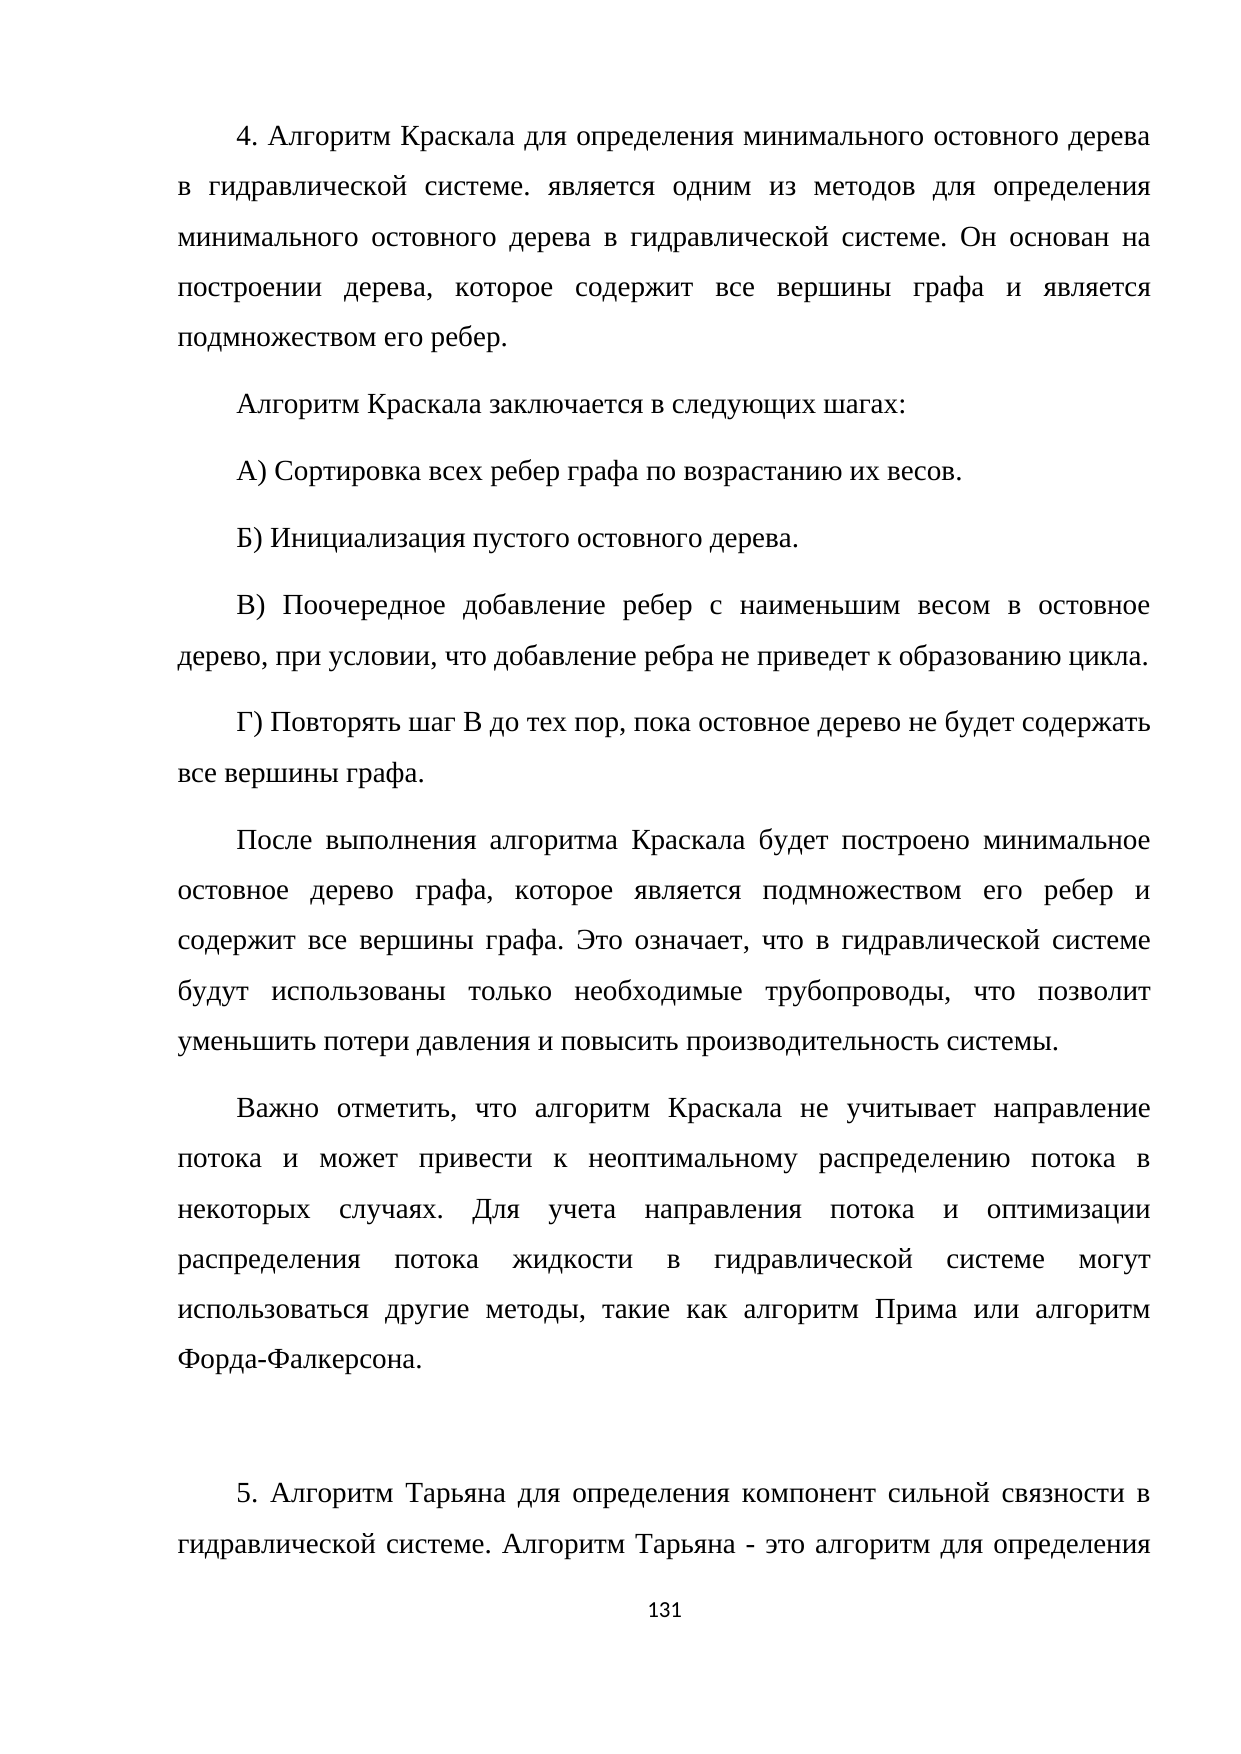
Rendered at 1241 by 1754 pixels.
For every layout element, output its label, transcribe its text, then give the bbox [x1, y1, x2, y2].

text 4. Алгоритм Краскала для определения минимального остовного дерева в гидравлической системе. является одним из методов для определения минимального остовного дерева в гидравлической системе. Он основан на построении дерева, которое содержит все вершины графа и является подмножеством его ребер. [177, 118, 1152, 353]
text А) Сортировка всех ребер графа по возрастанию их весов. [177, 453, 1152, 487]
text Г) Повторять шаг В до тех пор, пока остовное дерево не будет содержать все вершины графа. [177, 704, 1152, 788]
text Алгоритм Краскала заключается в следующих шагах: [177, 386, 1152, 420]
text В) Поочередное добавление ребер с наименьшим весом в остовное дерево, при условии, что добавление ребра не приведет к образованию цикла. [177, 587, 1152, 671]
text Б) Инициализация пустого остовного дерева. [177, 520, 1152, 554]
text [177, 1476, 1152, 1559]
text Важно отметить, что алгоритм Краскала не учитывает направление потока и может привести к неоптимальному распределению потока в некоторых случаях. Для учета направления потока и оптимизации распределения потока жидкости в гидравлической системе могут использоваться другие методы, такие как алгоритм Прима или алгоритм Форда-Фалкерсона. [177, 1090, 1152, 1375]
text После выполнения алгоритма Краскала будет построено минимальное остовное дерево графа, которое является подмножеством его ребер и содержит все вершины графа. Это означает, что в гидравлической системе будут использованы только необходимые трубопроводы, что позволит уменьшить потери давления и повысить производительность системы. [177, 822, 1152, 1057]
